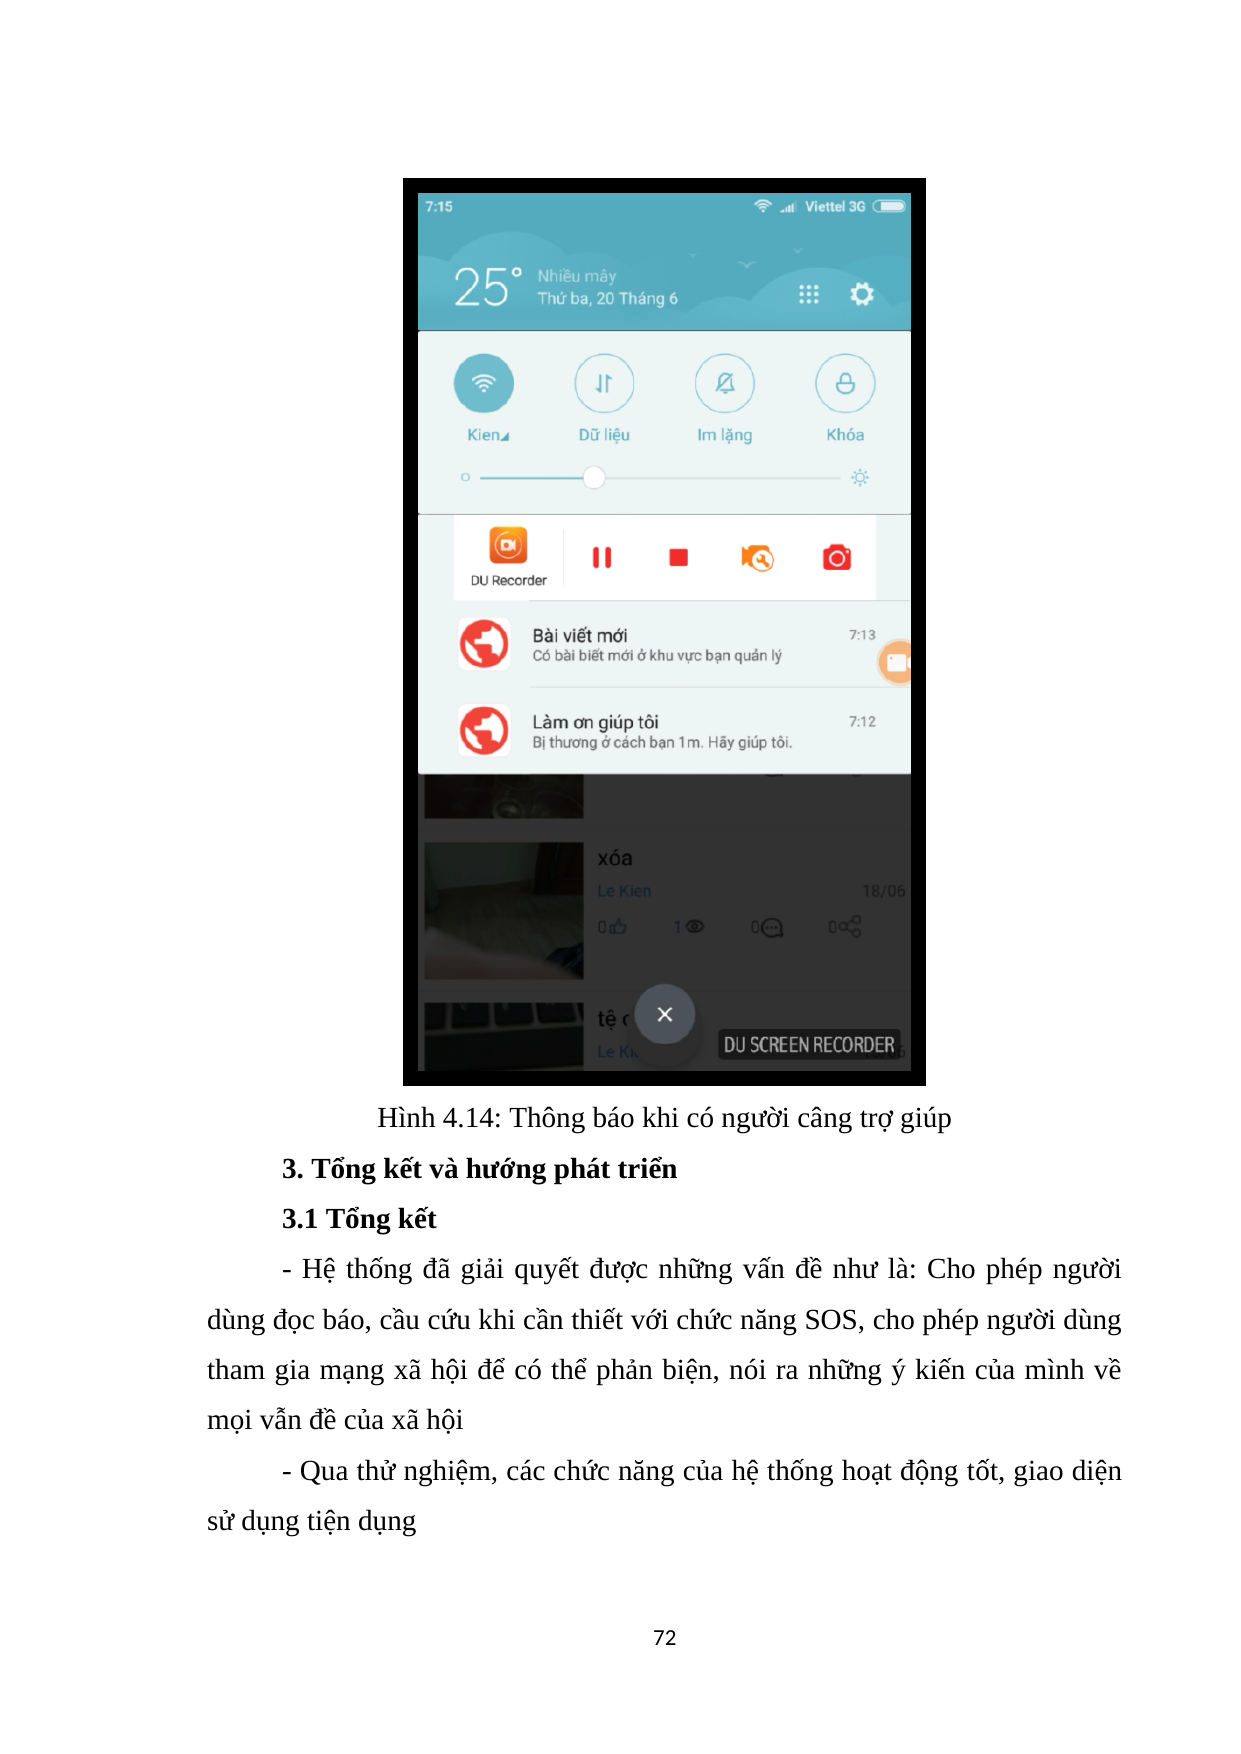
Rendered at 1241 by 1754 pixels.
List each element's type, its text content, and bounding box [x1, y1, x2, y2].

text - Hệ thống đã giải quyết được những vấn đề như là: Cho phép người dùng đọc báo, cầu cứu khi cần thiết với chức năng SOS, cho phép người dùng tham gia mạng xã hội để có thể phản biện, nói ra những ý kiến của mình về mọi vẫn đề của xã hội [207, 1252, 1122, 1436]
text 3. Tổng kết và hướng phát triển [207, 1151, 1122, 1184]
text - Qua thử nghiệm, các chức năng của hệ thống hoạt động tốt, giao diện sử dụng tiện dụng [207, 1453, 1122, 1537]
text 3.1 Tổng kết [207, 1201, 1122, 1235]
picture [418, 193, 911, 1071]
text Hình 4.14: Thông báo khi có người câng trợ giúp [207, 1101, 1122, 1134]
